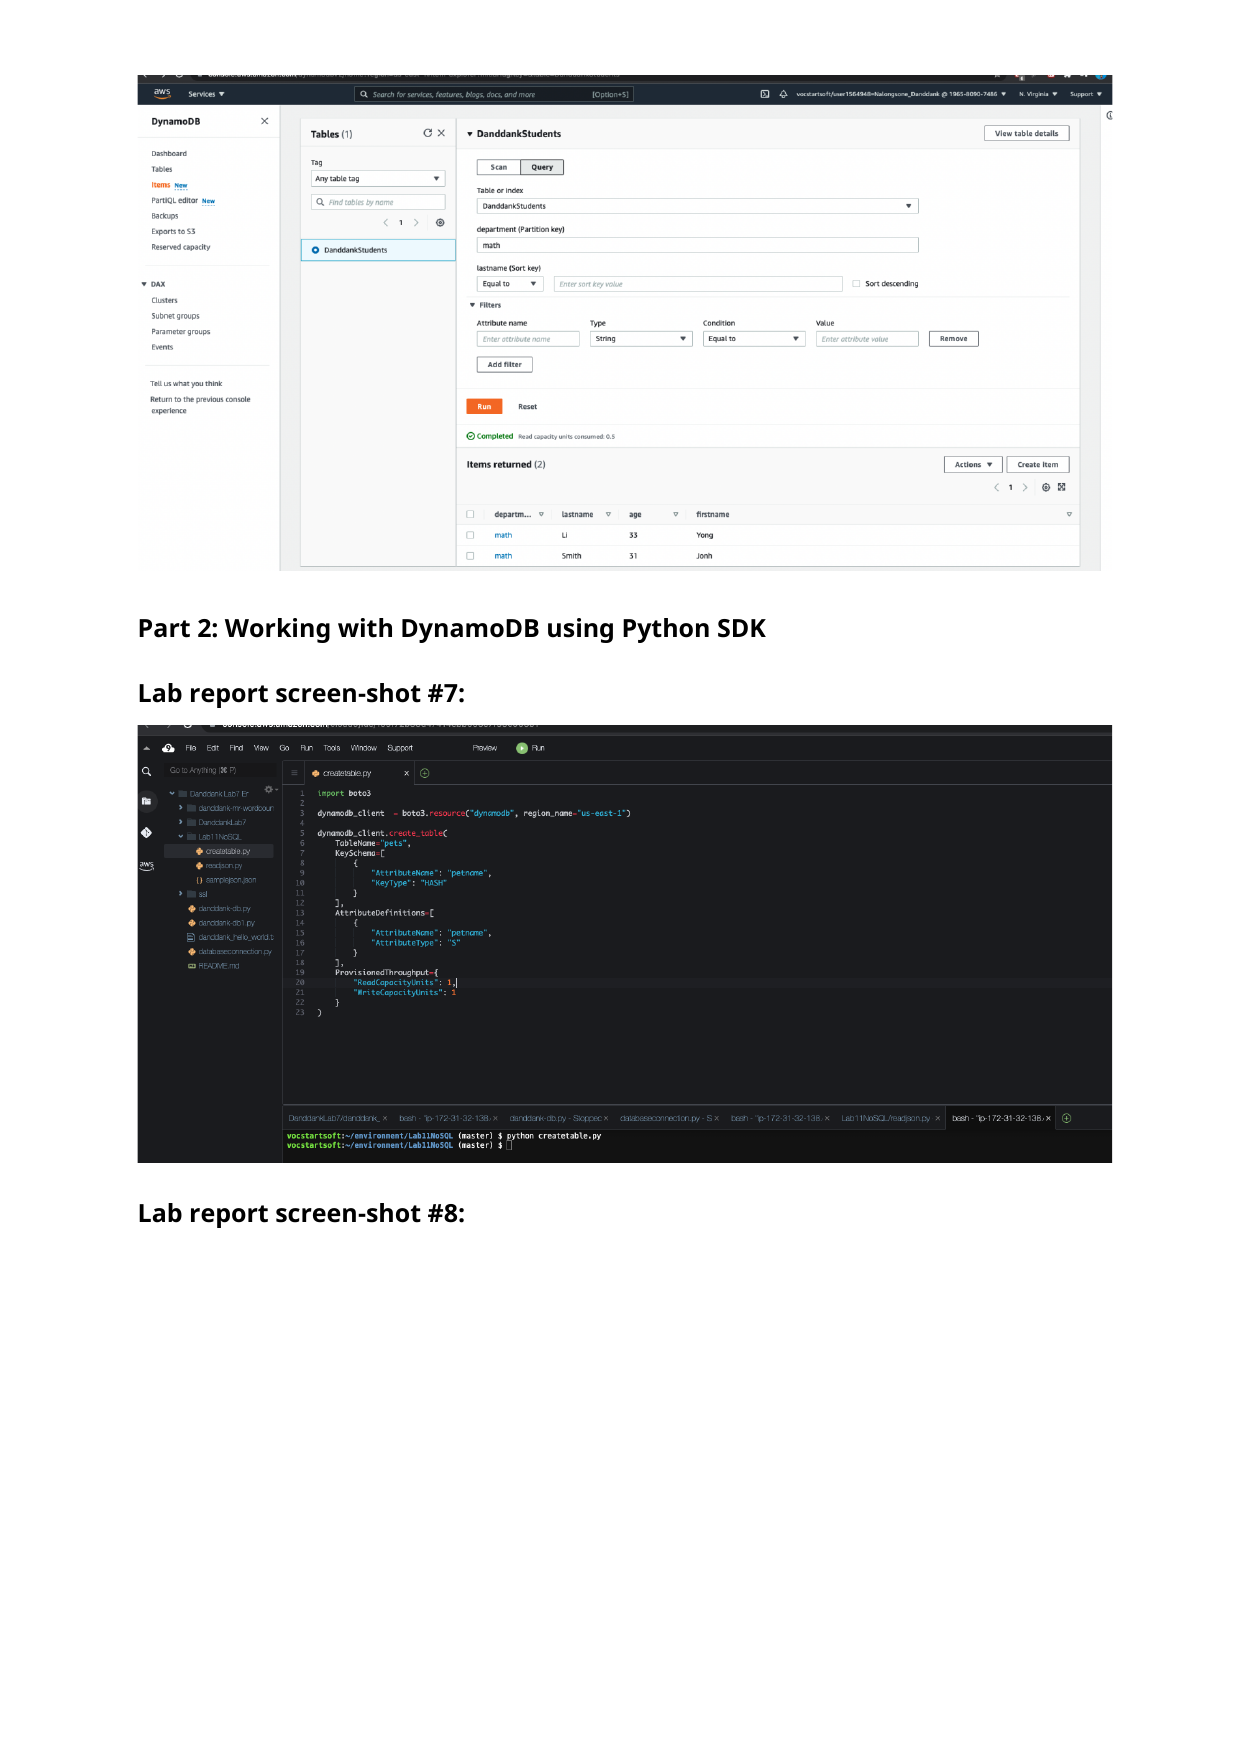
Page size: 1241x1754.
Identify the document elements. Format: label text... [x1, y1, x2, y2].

text Lab report screen-shot #8: [137, 1180, 1112, 1245]
picture [137, 725, 1113, 1163]
text Part 2: Working with DynamoDB using Python SDK [137, 595, 1112, 660]
text Lab report screen-shot #7: [137, 660, 1112, 725]
picture [137, 75, 1113, 571]
